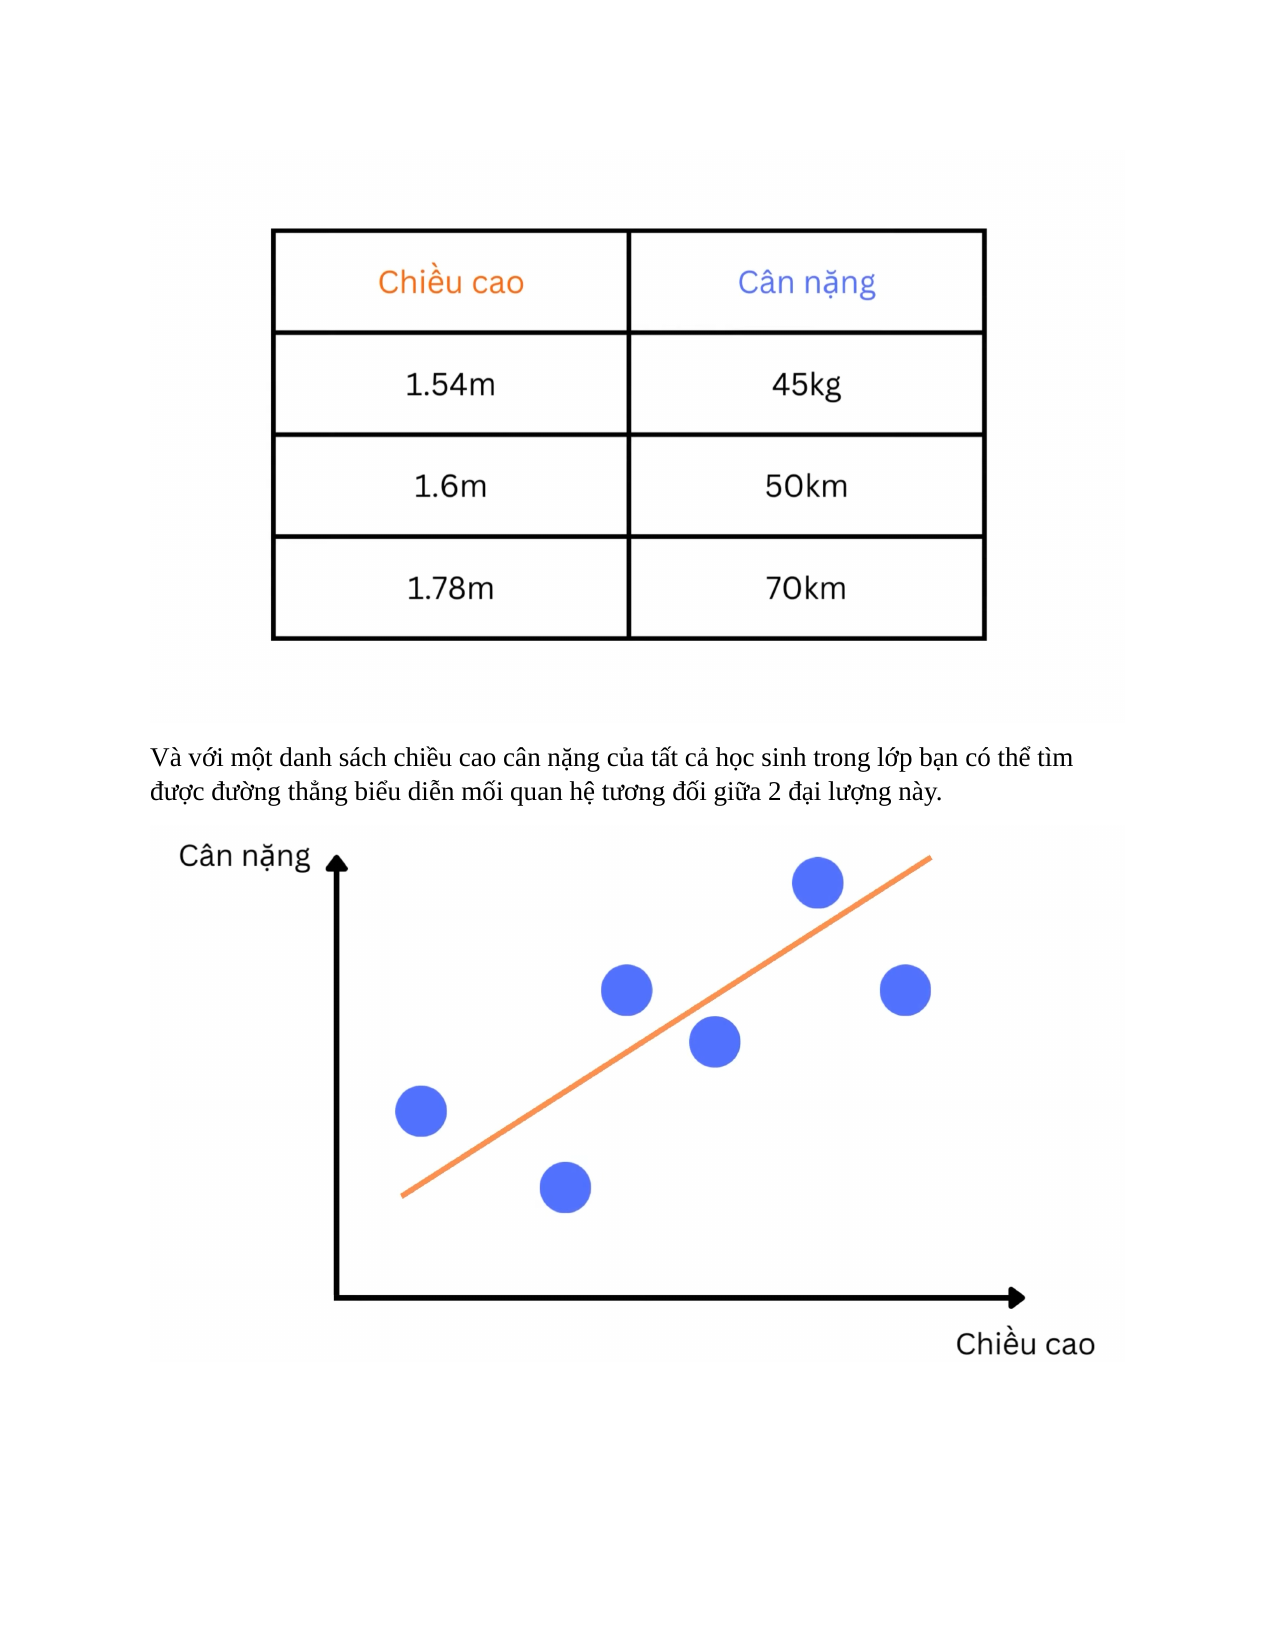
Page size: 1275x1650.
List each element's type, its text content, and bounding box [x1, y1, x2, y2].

picture [150, 150, 1125, 723]
text Và với một danh sách chiều cao cân nặng của tất cả học sinh trong lớp bạn có thể tìm được đường thẳng biểu diễn mối quan hệ tương đối giữa 2 đại lượng này. [150, 741, 1125, 806]
picture [150, 825, 1125, 1362]
